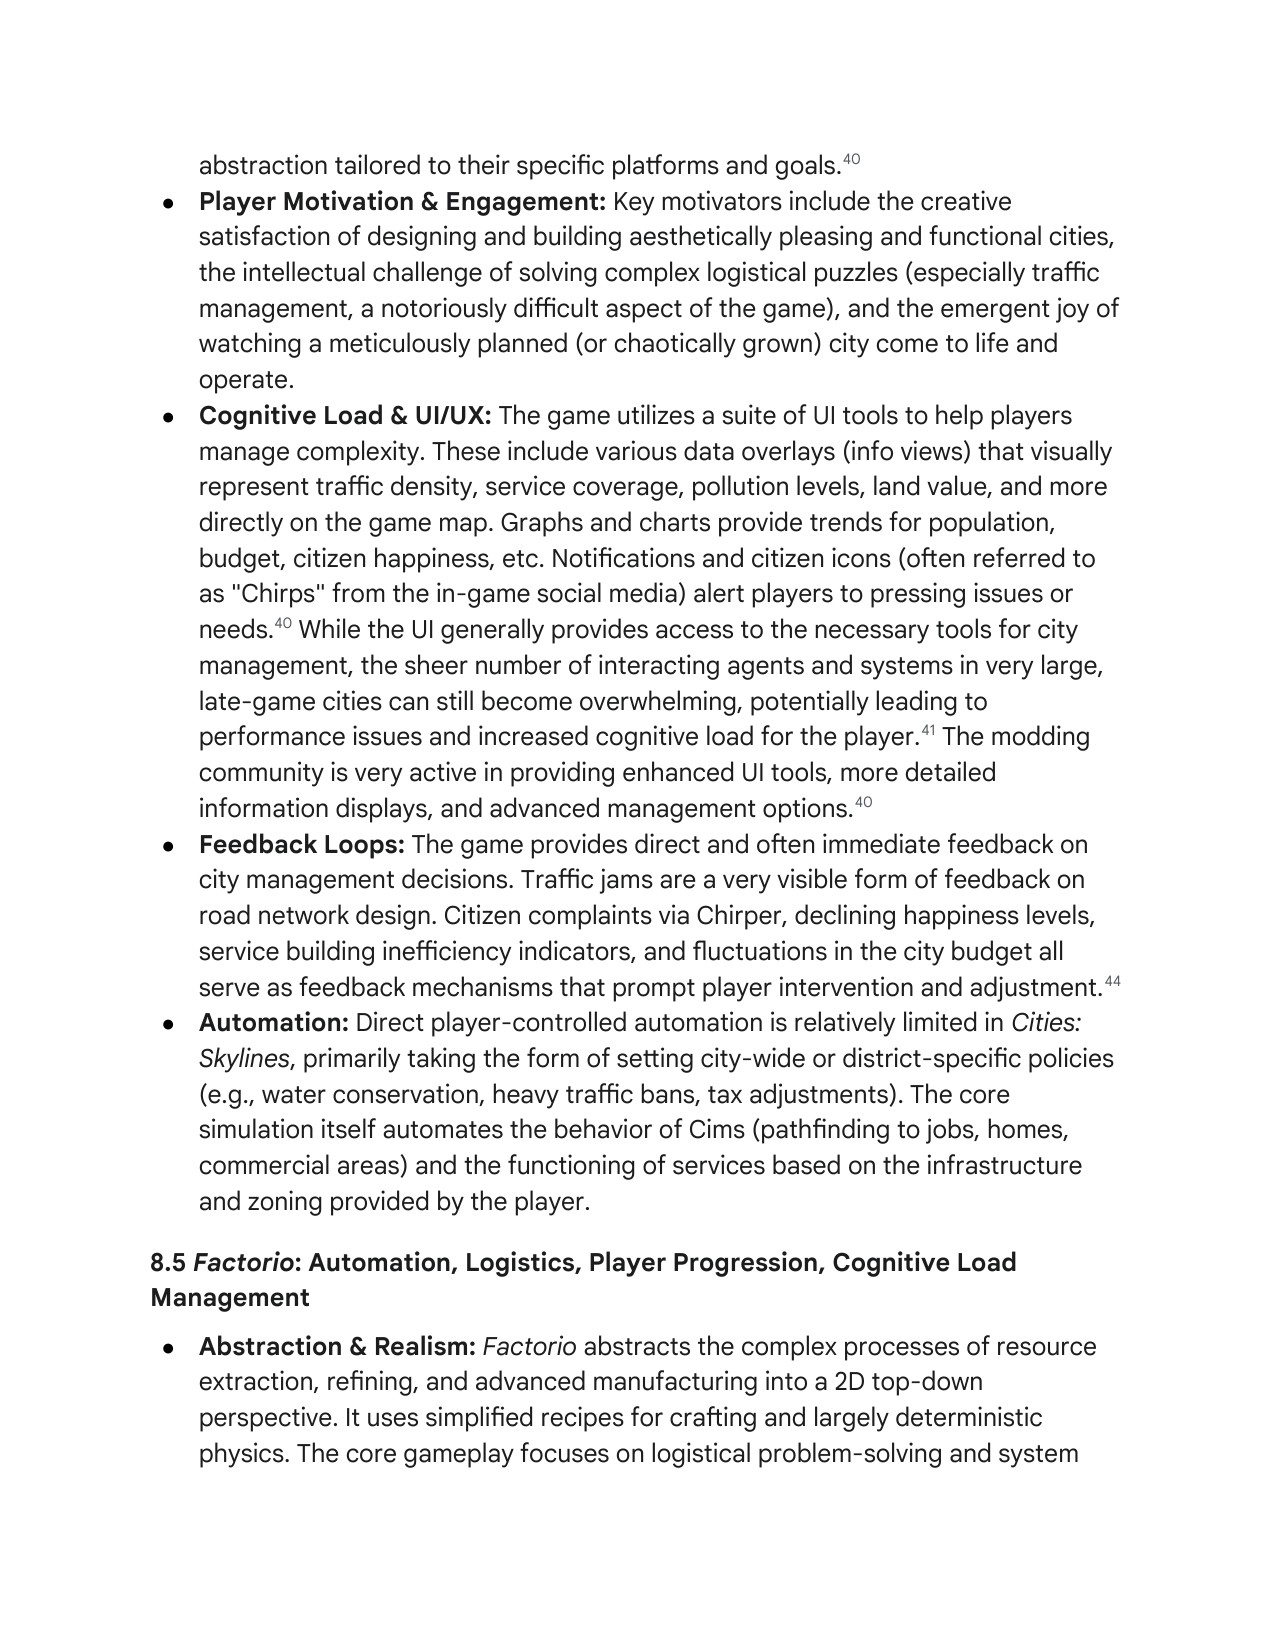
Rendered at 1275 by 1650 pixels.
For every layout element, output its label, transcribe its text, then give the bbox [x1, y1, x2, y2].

list Feedback Loops: The game provides direct and often immediate feedback on city management decisions. Traffic jams are a very visible form of feedback on road network design. Citizen complaints via Chirper, declining happiness levels, service building inefficiency indicators, and fluctuations in the city budget all serve as feedback mechanisms that prompt player intervention and adjustment.44 [161, 829, 1125, 1003]
list Cognitive Load & UI/UX: The game utilizes a suite of UI tools to help players manage complexity. These include various data overlays (info views) that visually represent traffic density, service coverage, pollution levels, land value, and more directly on the game map. Graphs and charts provide trends for population, budget, citizen happiness, etc. Notifications and citizen icons (often referred to as "Chirps" from the in-game social media) alert players to pressing issues or needs.40 While the UI generally provides access to the necessary tools for city management, the sheer number of interacting agents and systems in very large, late-game cities can still become overwhelming, potentially leading to performance issues and increased cognitive load for the player.41 The modding community is very active in providing enhanced UI tools, more detailed information displays, and advanced management options.40 [161, 400, 1125, 824]
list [161, 150, 1125, 181]
list Player Motivation & Engagement: Key motivators include the creative satisfaction of designing and building aesthetically pleasing and functional cities, the intellectual challenge of solving complex logistical puzzles (especially traffic management, a notoriously difficult aspect of the game), and the emergent joy of watching a meticulously planned (or chaotically grown) city come to life and operate. [161, 186, 1125, 396]
list Automation: Direct player-controlled automation is relatively limited in Cities: Skylines, primarily taking the form of setting city-wide or district-specific policies (e.g., water conservation, heavy traffic bans, tax adjustments). The core simulation itself automates the behavior of Cims (pathfinding to jobs, homes, commercial areas) and the functioning of services based on the infrastructure and zoning provided by the player. [161, 1007, 1125, 1217]
text 8.5 Factorio: Automation, Logistics, Player Progression, Cognitive Load Management [150, 1247, 1125, 1314]
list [161, 1331, 1125, 1469]
